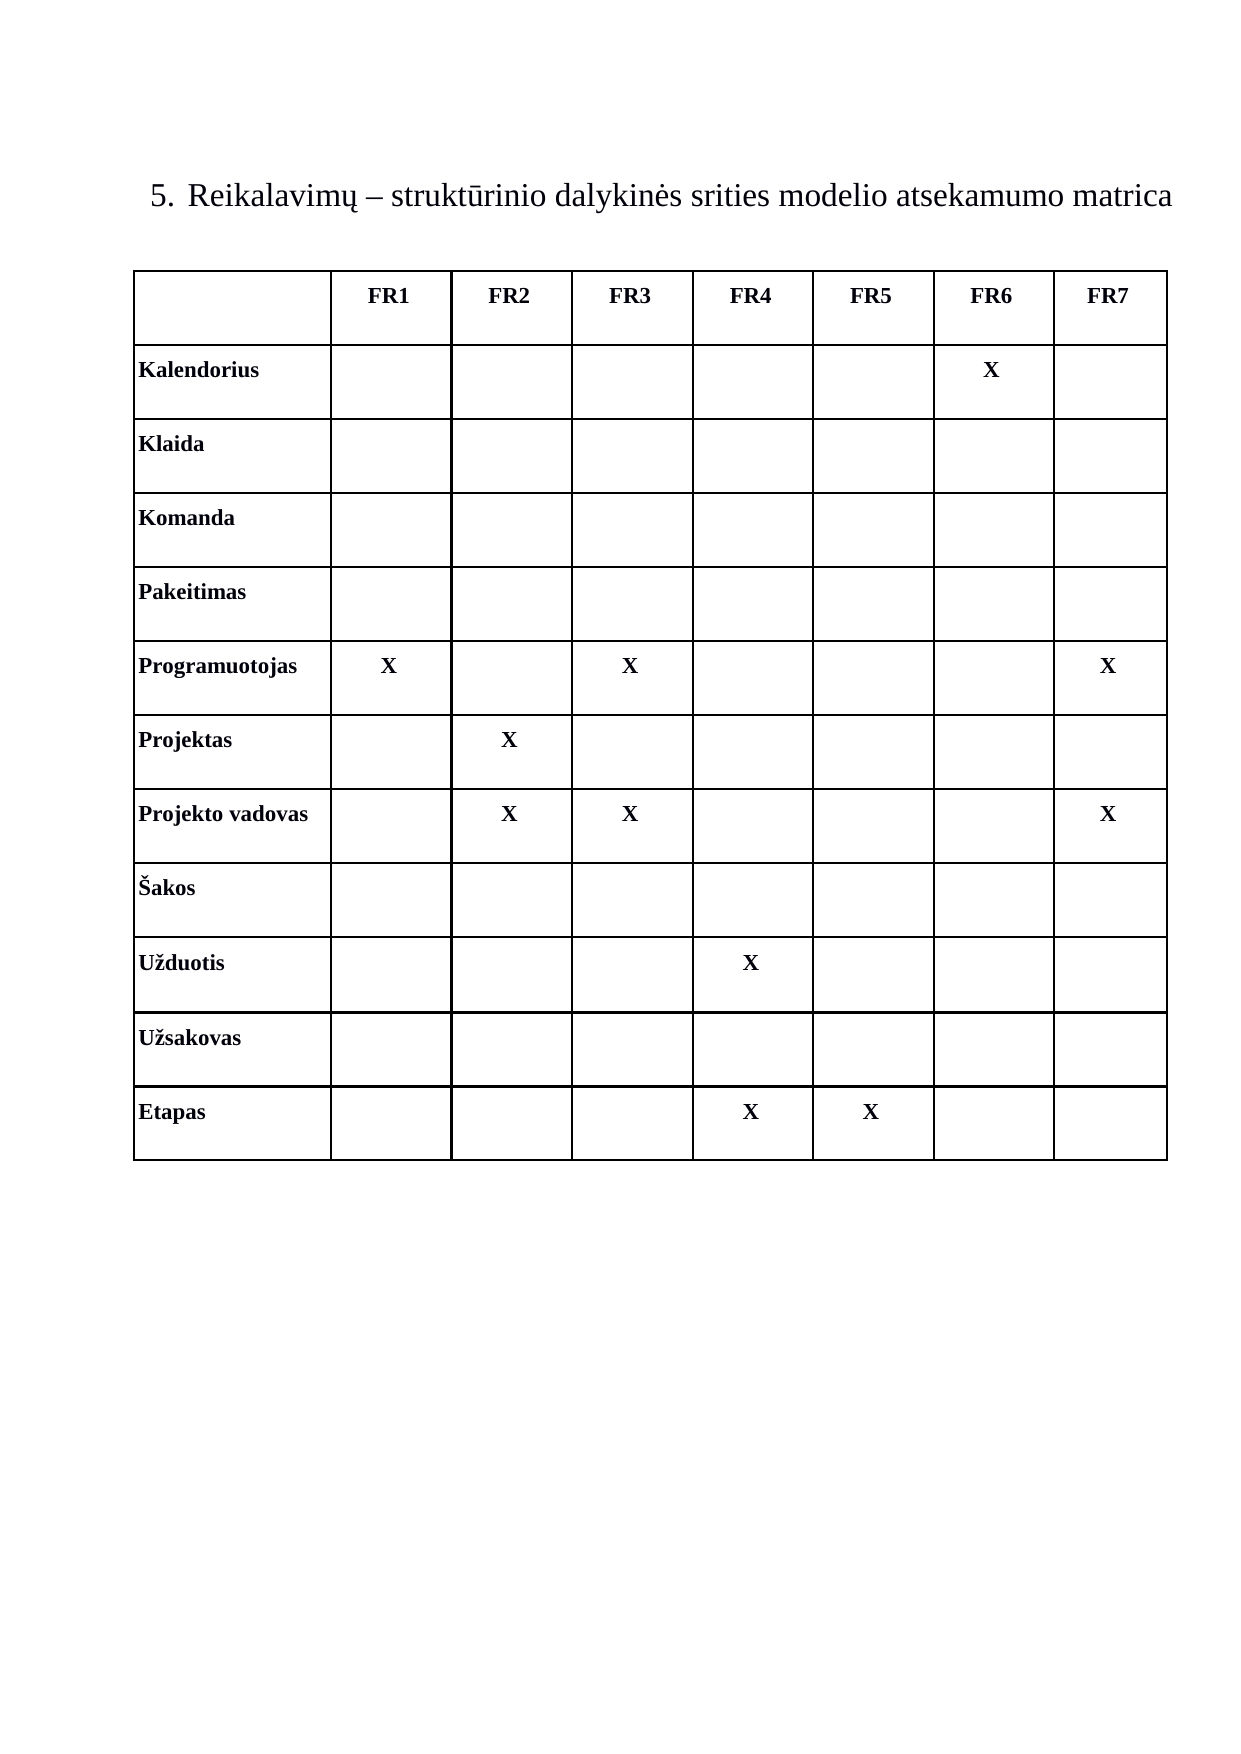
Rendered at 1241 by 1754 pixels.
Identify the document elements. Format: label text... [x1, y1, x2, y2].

table_cell Užsakovas [135, 1014, 330, 1085]
table_cell [935, 716, 1053, 788]
table_cell [332, 568, 450, 640]
table_cell [935, 1014, 1053, 1085]
table_cell [694, 568, 812, 640]
table_cell [935, 420, 1053, 492]
table_cell Etapas [135, 1088, 330, 1159]
table_cell [332, 716, 450, 788]
table_cell [935, 864, 1053, 936]
table_cell [814, 790, 933, 862]
table_cell X [332, 642, 450, 714]
table_cell [573, 494, 692, 566]
table_cell X [1055, 642, 1166, 714]
table_cell [573, 938, 692, 1011]
table_cell X [453, 790, 571, 862]
table_cell [694, 790, 812, 862]
table_cell [332, 790, 450, 862]
table_cell X [694, 938, 812, 1011]
table_cell [1055, 1014, 1166, 1085]
table_cell [453, 938, 571, 1011]
table_cell X [573, 790, 692, 862]
table_cell X [1055, 790, 1166, 862]
table_header FR2 [453, 272, 571, 344]
table_cell Komanda [135, 494, 330, 566]
table_cell [453, 642, 571, 714]
table_cell [935, 938, 1053, 1011]
table_cell [332, 346, 450, 418]
table_cell [573, 716, 692, 788]
table_cell [573, 1014, 692, 1085]
table_cell X [573, 642, 692, 714]
table_cell [694, 716, 812, 788]
table_cell [935, 494, 1053, 566]
table_cell [1055, 1088, 1166, 1159]
table_cell [694, 420, 812, 492]
table_cell [332, 864, 450, 936]
subtitle Reikalavimų – struktūrinio dalykinės srities modelio atsekamumo matrica [150, 175, 1180, 213]
table_header FR6 [935, 272, 1053, 344]
table_cell [1055, 716, 1166, 788]
table_cell X [935, 346, 1053, 418]
table_cell [694, 494, 812, 566]
table_cell [694, 1014, 812, 1085]
table_cell [814, 642, 933, 714]
table_cell Programuotojas [135, 642, 330, 714]
table_header [135, 272, 330, 344]
table_cell Projektas [135, 716, 330, 788]
table_cell [573, 1088, 692, 1159]
table_cell [332, 494, 450, 566]
table_cell [1055, 864, 1166, 936]
table_cell [935, 642, 1053, 714]
table_cell [573, 346, 692, 418]
table_cell [694, 346, 812, 418]
table_header FR3 [573, 272, 692, 344]
table_cell [1055, 346, 1166, 418]
table_cell X [694, 1088, 812, 1159]
table_cell [814, 420, 933, 492]
table_cell [453, 494, 571, 566]
table_cell [332, 420, 450, 492]
table_cell [935, 790, 1053, 862]
table_cell [814, 346, 933, 418]
table_cell [573, 568, 692, 640]
table_cell [935, 568, 1053, 640]
table_cell [814, 494, 933, 566]
table_cell [573, 420, 692, 492]
table_cell [332, 1088, 450, 1159]
table_cell [332, 938, 450, 1011]
table_cell [814, 568, 933, 640]
table_cell Šakos [135, 864, 330, 936]
table_cell [453, 1088, 571, 1159]
table_cell [1055, 938, 1166, 1011]
table_cell [453, 864, 571, 936]
table_cell [332, 1014, 450, 1085]
table_cell [814, 716, 933, 788]
table_cell X [814, 1088, 933, 1159]
table_cell [1055, 568, 1166, 640]
table_cell [453, 420, 571, 492]
table_cell [1055, 494, 1166, 566]
table_header FR5 [814, 272, 933, 344]
table_header FR4 [694, 272, 812, 344]
table_cell [814, 864, 933, 936]
table_cell Projekto vadovas [135, 790, 330, 862]
table_cell Užduotis [135, 938, 330, 1011]
table_cell [573, 864, 692, 936]
table_header FR1 [332, 272, 450, 344]
table_cell [453, 568, 571, 640]
table_cell Pakeitimas [135, 568, 330, 640]
table_cell [935, 1088, 1053, 1159]
table_cell [814, 938, 933, 1011]
table_cell Kalendorius [135, 346, 330, 418]
table_header FR7 [1055, 272, 1166, 344]
table_cell [694, 864, 812, 936]
table_cell [694, 642, 812, 714]
table_cell [453, 1014, 571, 1085]
table_cell X [453, 716, 571, 788]
table_cell [453, 346, 571, 418]
table_cell [1055, 420, 1166, 492]
table_cell Klaida [135, 420, 330, 492]
table_cell [814, 1014, 933, 1085]
